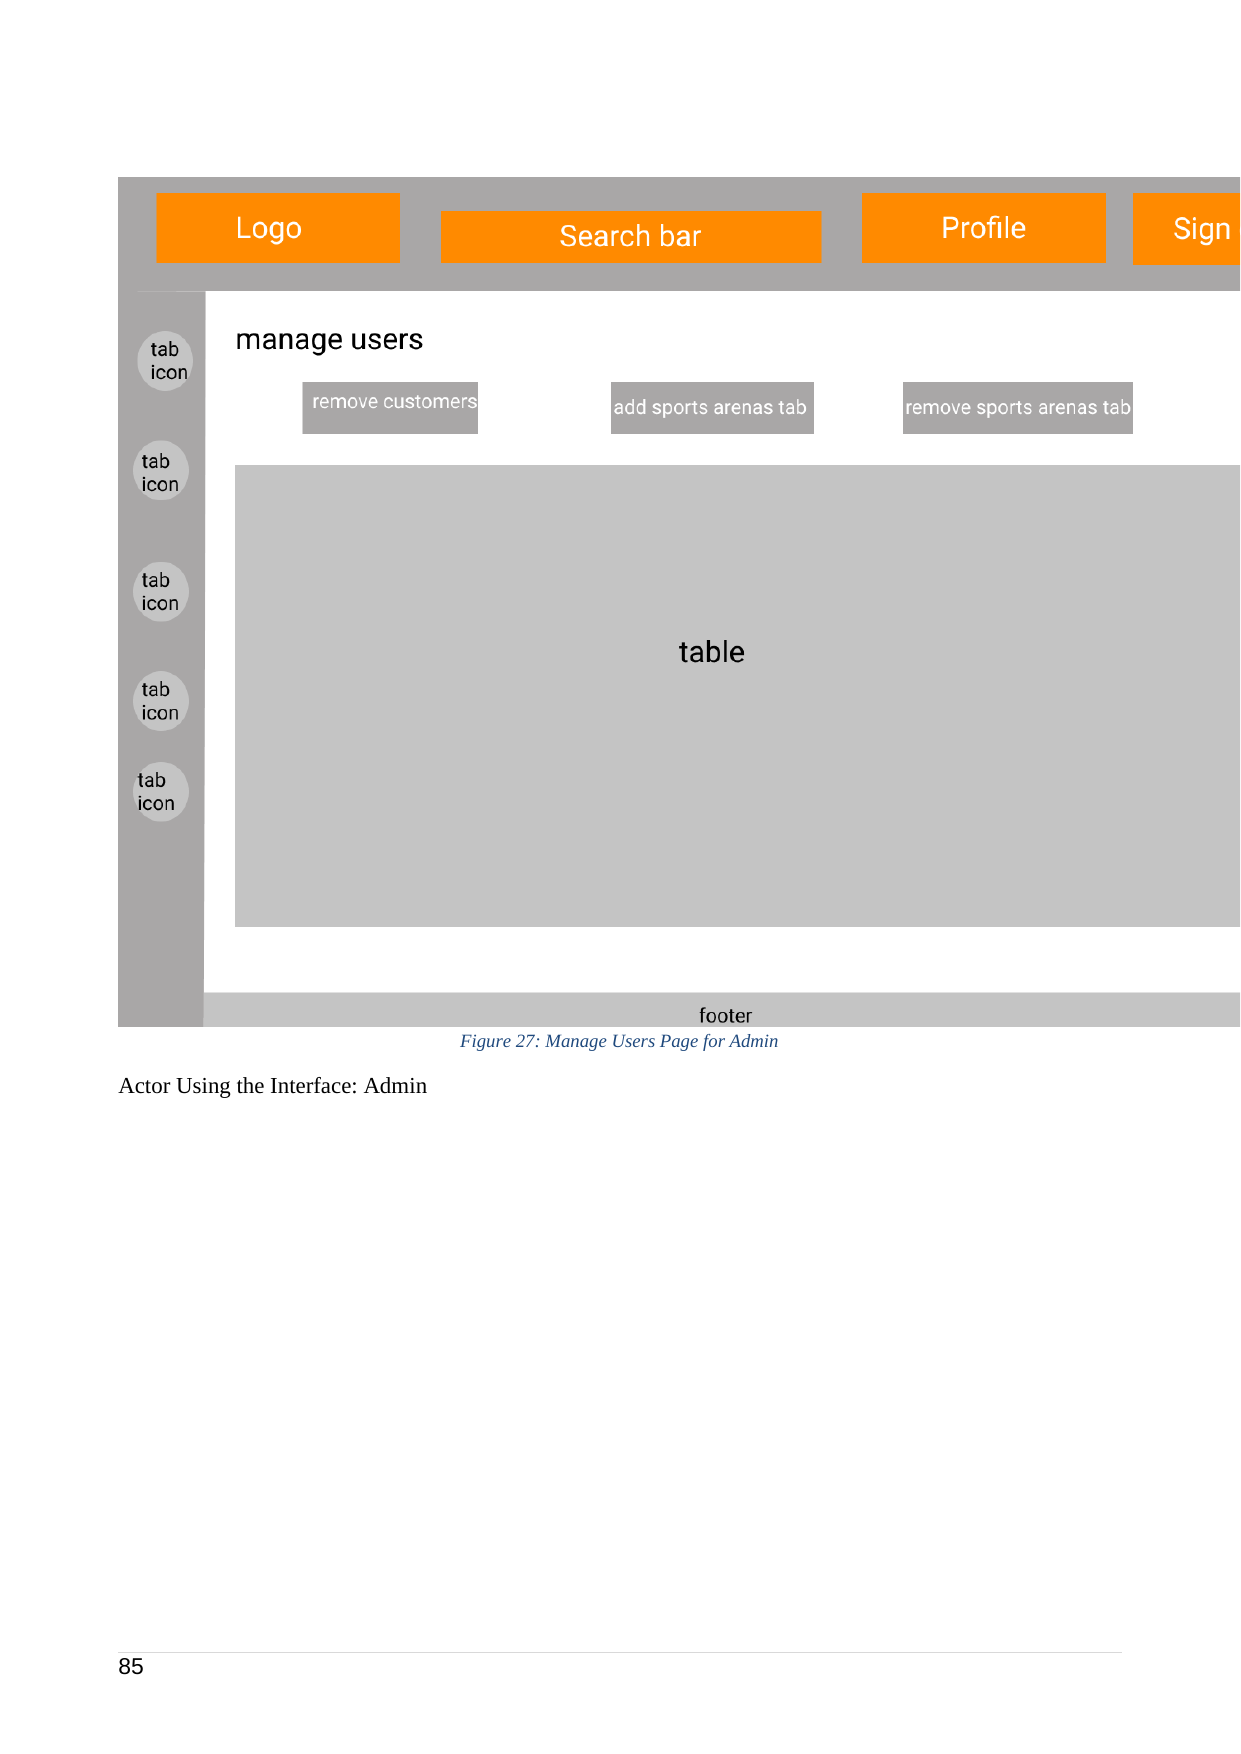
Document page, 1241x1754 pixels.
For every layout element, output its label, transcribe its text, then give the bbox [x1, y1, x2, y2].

text Figure 27: Manage Users Page for Admin [118, 1030, 1122, 1052]
text Actor Using the Interface: Admin [118, 1072, 1122, 1099]
picture [118, 177, 1241, 1027]
